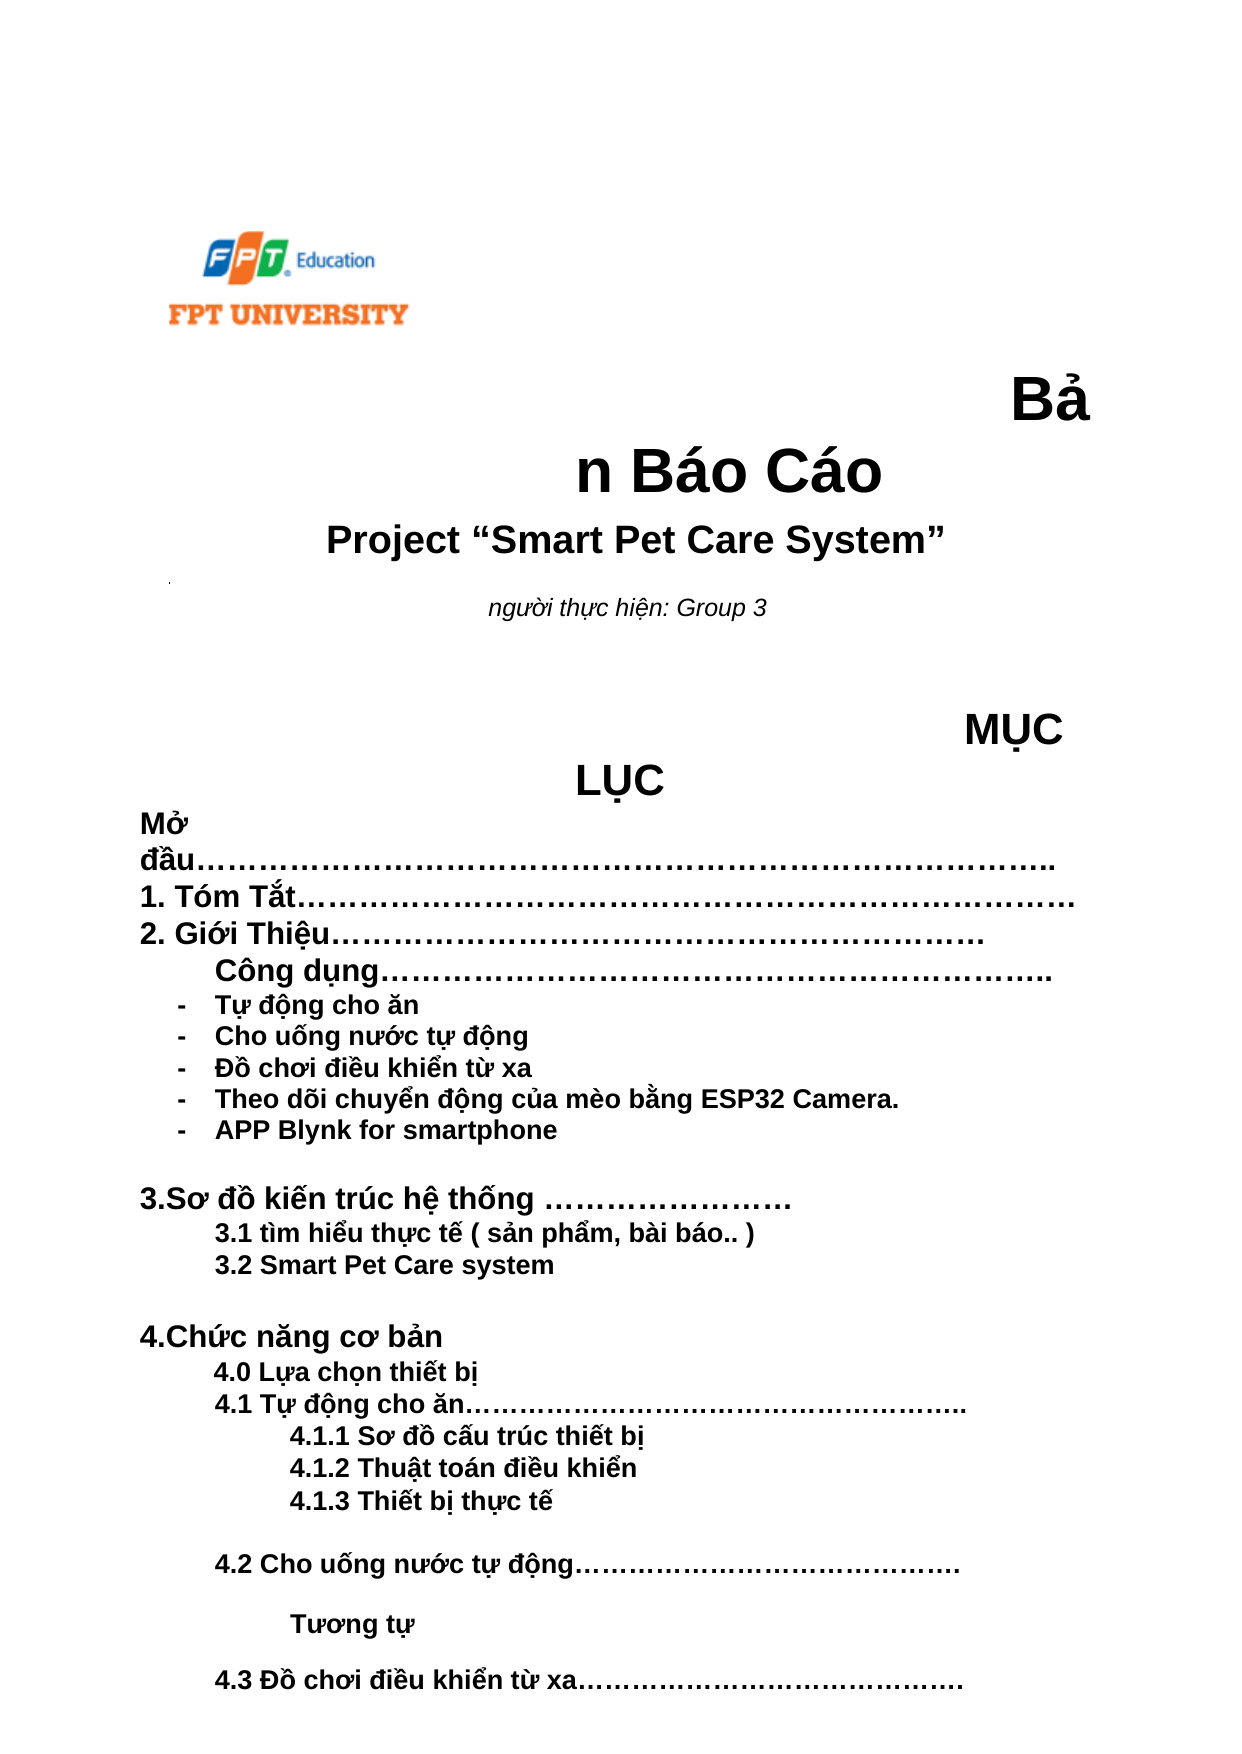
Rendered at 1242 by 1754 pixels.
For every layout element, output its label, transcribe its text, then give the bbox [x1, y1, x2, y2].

text 4.1 Tự động cho ăn……………………………………………….. [214, 1388, 1104, 1419]
list Đồ chơi điều khiển từ xa [177, 1052, 1104, 1083]
title MỤC LỤC [575, 704, 1104, 804]
text 2. Giới Thiệu……………………………………………………… [139, 915, 1104, 951]
text 4.1.2 Thuật toán điều khiển [214, 1452, 1104, 1484]
text 4.2 Cho uống nước tự động……………………………………. [214, 1548, 1104, 1579]
text 4.3 Đồ chơi điều khiển từ xa……………………………………. [214, 1664, 1104, 1695]
text Project “Smart Pet Care System” [139, 516, 1104, 562]
text 3.Sơ đồ kiến trúc hệ thống …………………… [139, 1180, 1104, 1216]
list Cho uống nước tự động [177, 1020, 1104, 1052]
text 3.2 Smart Pet Care system [139, 1249, 1104, 1281]
text người thực hiện: Group 3 [349, 593, 908, 621]
list Tự động cho ăn [177, 989, 1104, 1020]
text 3.1 tìm hiểu thực tế ( sản phẩm, bài báo.. ) [139, 1217, 1104, 1248]
text 1. Tóm Tắt………………………………………………………………… [139, 878, 1104, 914]
text 4.Chức năng cơ bản [139, 1318, 1104, 1354]
text Mở đầu……………………………………………………………………….. [139, 805, 1104, 877]
list APP Blynk for smartphone [177, 1114, 1104, 1145]
text Công dụng……………………………………………………….. [214, 952, 1104, 988]
text 4.0 Lựa chọn thiết bị [213, 1356, 1104, 1387]
picture [168, 231, 410, 327]
text 4.1.3 Thiết bị thực tế [214, 1485, 1104, 1516]
text 4.1.1 Sơ đồ cấu trúc thiết bị [214, 1420, 1104, 1451]
list Theo dõi chuyển động của mèo bằng ESP32 Camera. [177, 1083, 1104, 1114]
text Tương tự [139, 1608, 1104, 1639]
